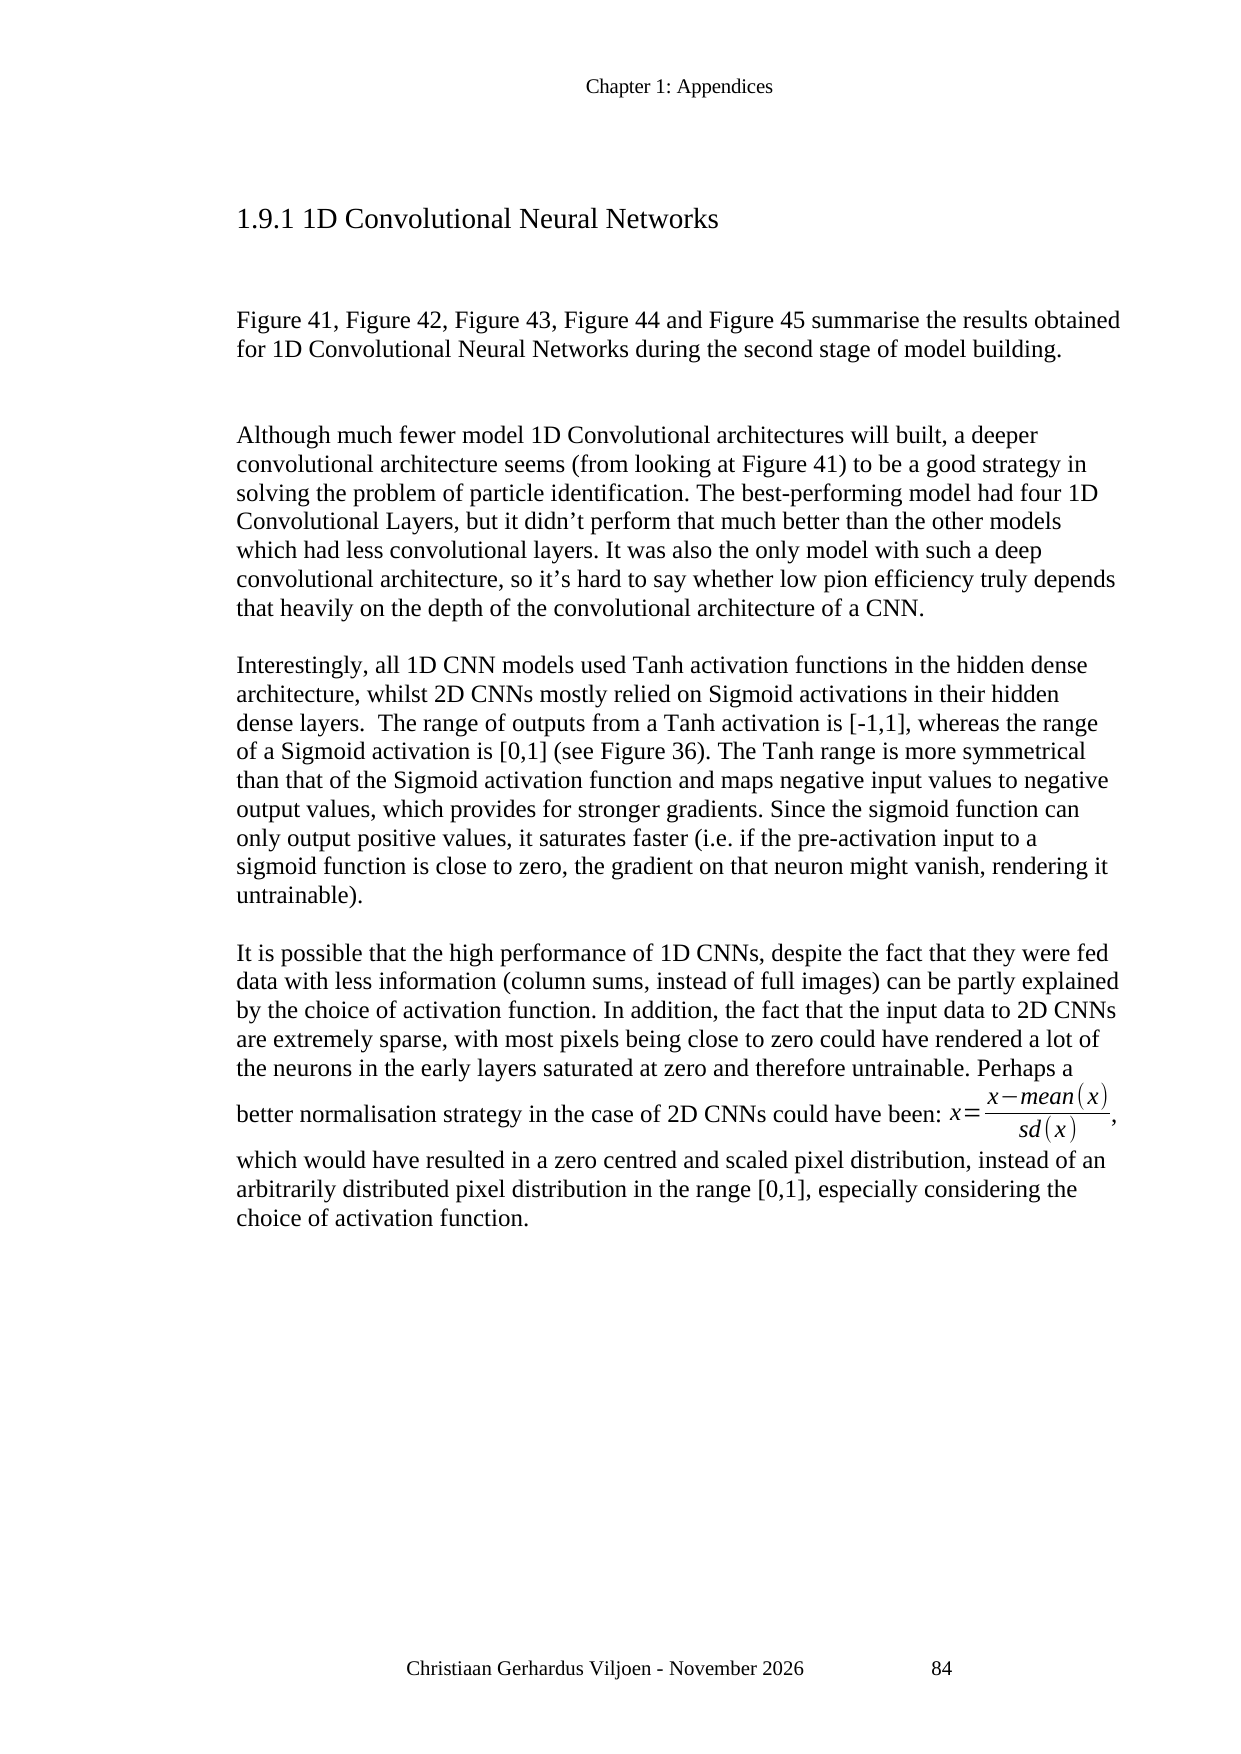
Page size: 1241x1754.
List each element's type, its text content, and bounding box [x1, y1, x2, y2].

subtitle 1D Convolutional Neural Networks [236, 202, 1122, 235]
text It is possible that the high performance of 1D CNNs, despite the fact that they were fed data with less information (column sums, instead of full images) can be partly explained by the choice of activation function. In addition, the fact that the input data to 2D CNNs are extremely sparse, with most pixels being close to zero could have rendered a lot of the neurons in the early layers saturated at zero and therefore untrainable. Perhaps a better normalisation strategy in the case of 2D CNNs could have been: , which would have resulted in a zero centred and scaled pixel distribution, instead of an arbitrarily distributed pixel distribution in the range [0,1], especially considering the choice of activation function. [236, 938, 1122, 1231]
